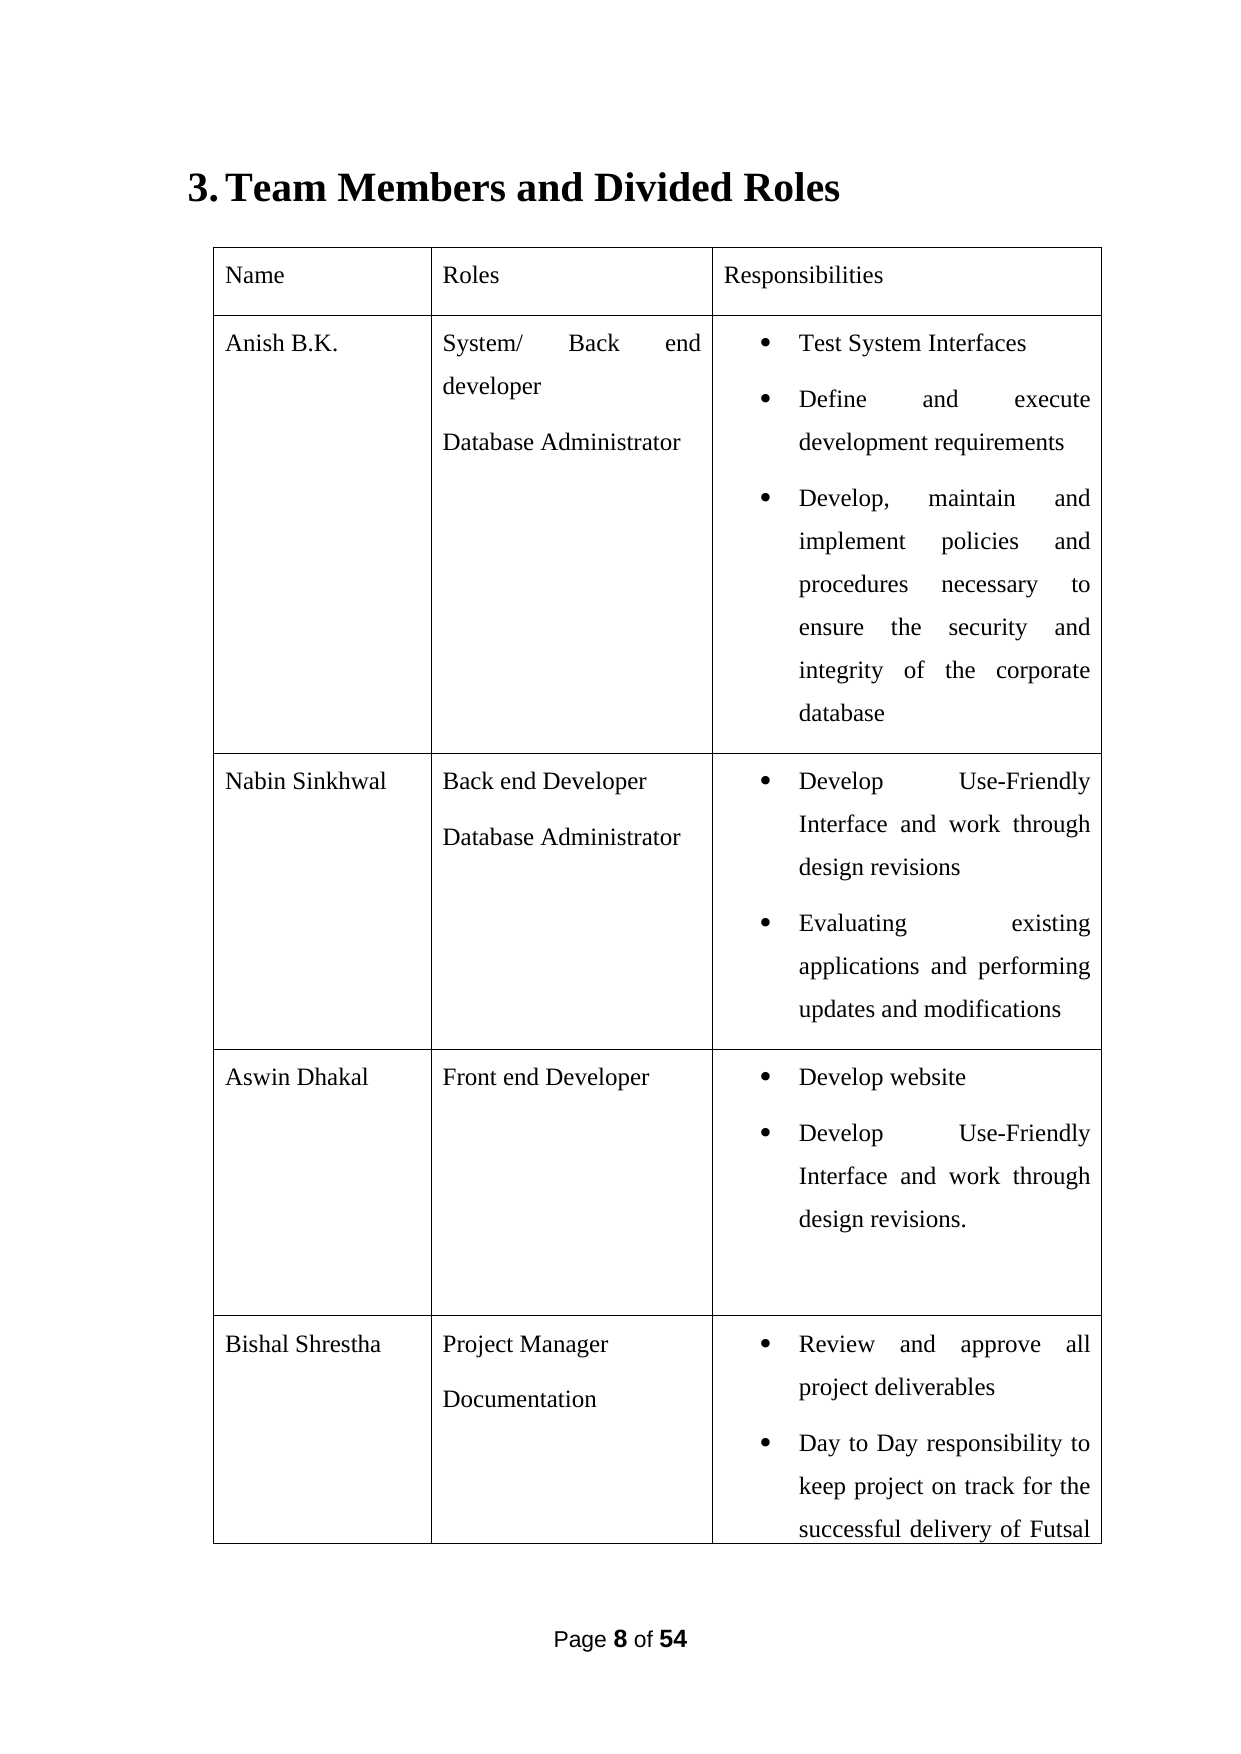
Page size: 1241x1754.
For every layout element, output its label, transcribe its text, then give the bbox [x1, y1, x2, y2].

table_header Responsibilities [713, 248, 1101, 315]
subtitle Team Members and Divided Roles [187, 162, 1090, 210]
table_cell Nabin Sinkhwal [214, 754, 431, 1049]
table_cell Anish B.K. [214, 316, 431, 753]
table_cell Test System Interfaces Define and execute development requirements Develop, maintain and implement policies and procedures necessary to ensure the security and integrity of the corporate database [713, 316, 1101, 753]
table_header Roles [432, 248, 712, 315]
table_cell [713, 1316, 1101, 1543]
table_cell Develop website Develop Use-Friendly Interface and work through design revisions. [713, 1050, 1101, 1315]
table_cell Bishal Shrestha [214, 1316, 431, 1543]
table_cell Aswin Dhakal [214, 1050, 431, 1315]
table_cell Develop Use-Friendly Interface and work through design revisions Evaluating existing applications and performing updates and modifications [713, 754, 1101, 1049]
table_cell System/ Back end developer Database Administrator [432, 316, 712, 753]
table_cell Back end Developer Database Administrator [432, 754, 712, 1049]
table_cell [432, 1316, 712, 1543]
table_header Name [214, 248, 431, 315]
table_cell Front end Developer [432, 1050, 712, 1315]
